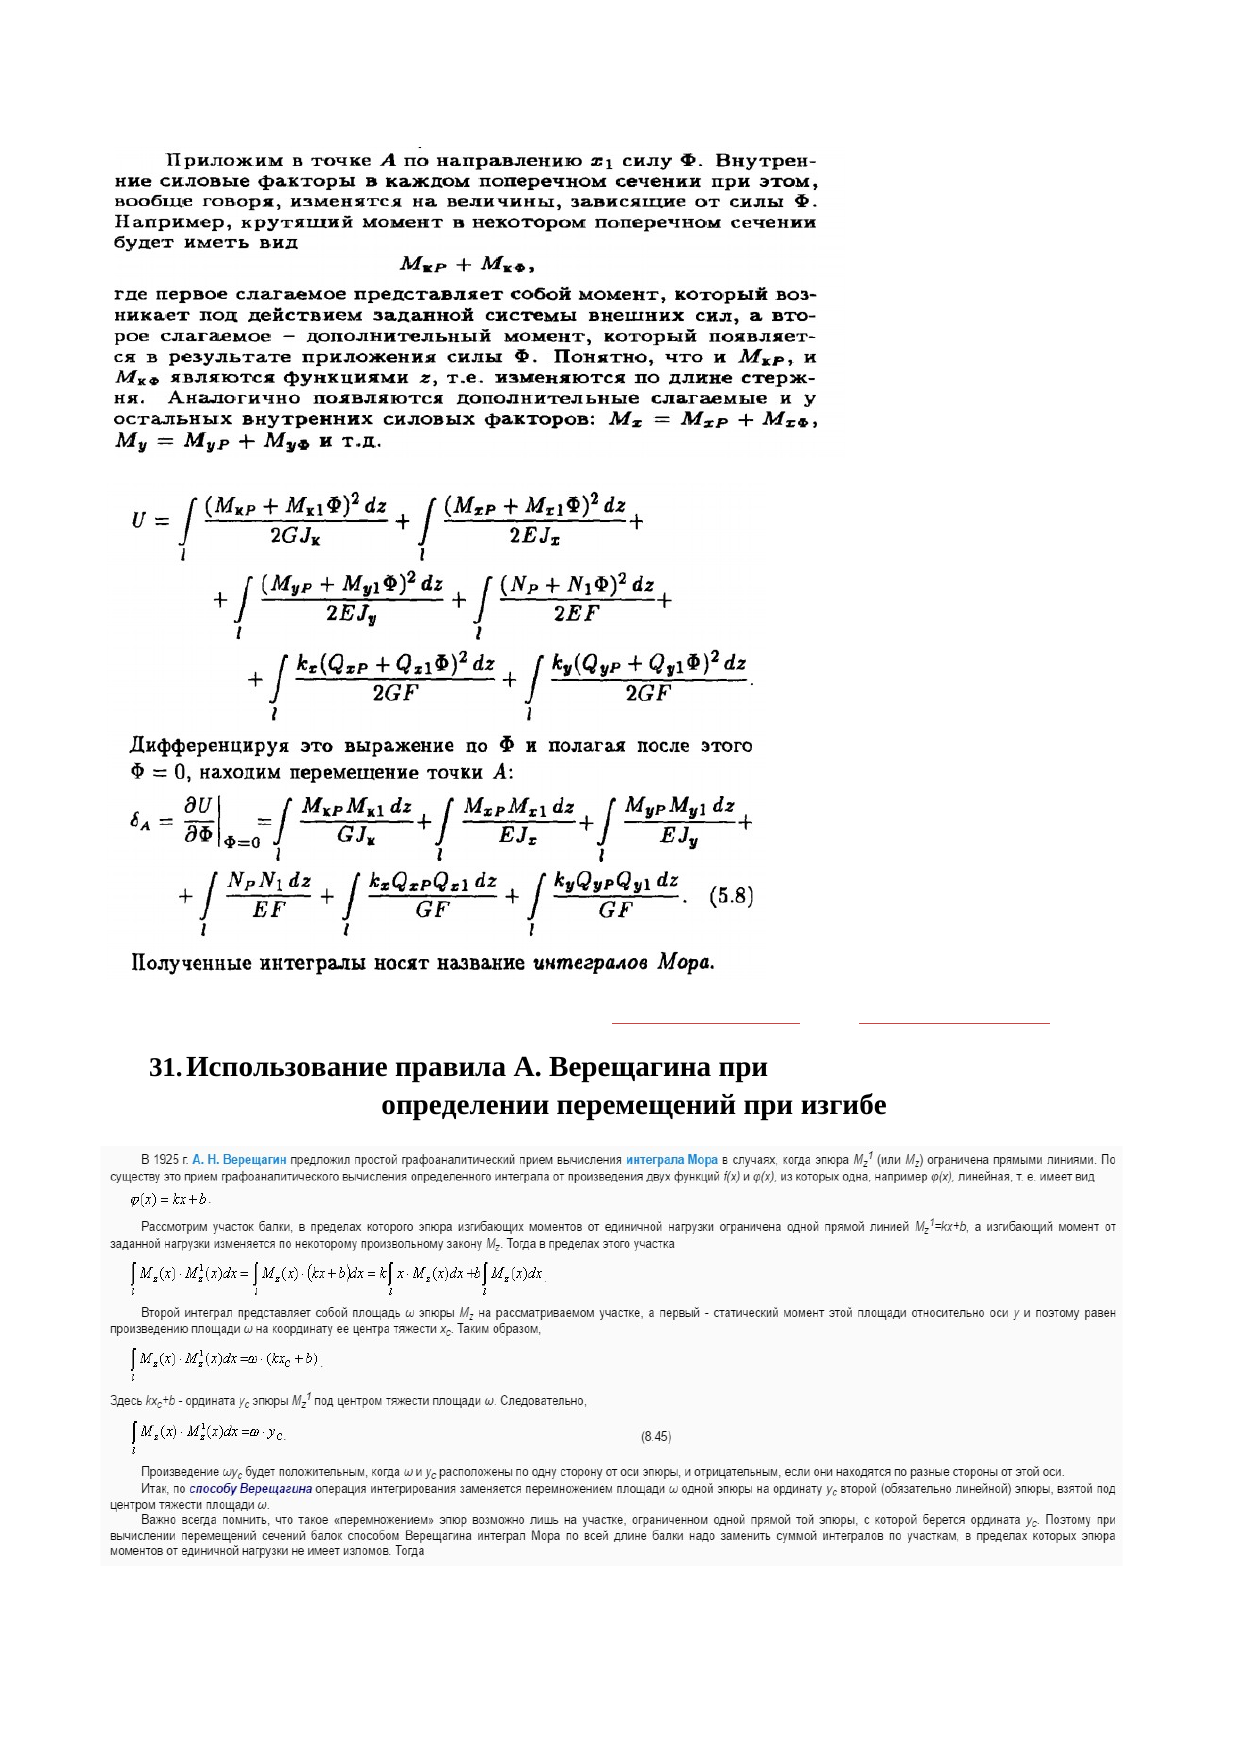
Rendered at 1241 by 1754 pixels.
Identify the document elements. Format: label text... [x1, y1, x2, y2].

list Использование правила А. Верещагина при определении перемещений при изгибе [149, 1049, 943, 1121]
picture [107, 483, 767, 980]
picture [100, 1146, 1123, 1566]
picture [114, 147, 845, 458]
